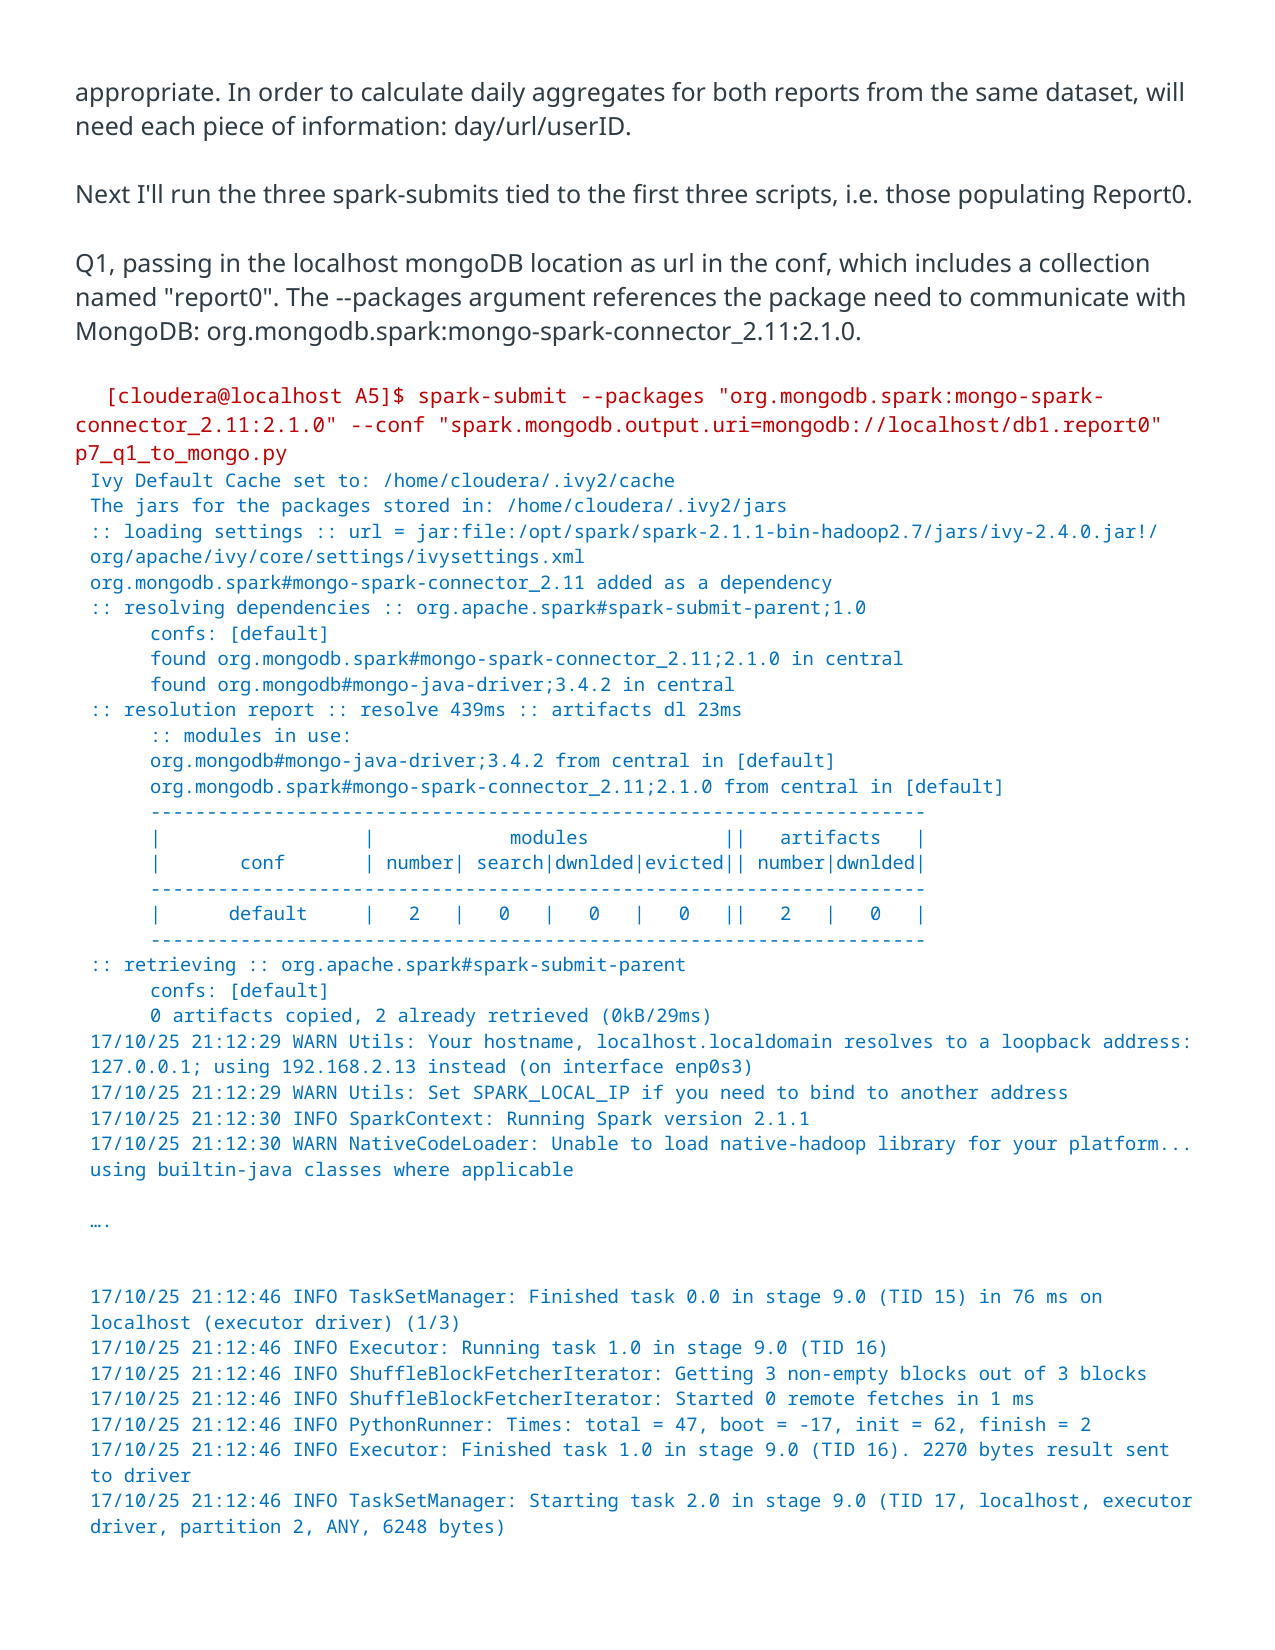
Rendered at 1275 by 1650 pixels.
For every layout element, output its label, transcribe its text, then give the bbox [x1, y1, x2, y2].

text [75, 75, 1200, 143]
text --------------------------------------------------------------------- [90, 799, 1200, 824]
text :: loading settings :: url = jar:file:/opt/spark/spark-2.1.1-bin-hadoop2.7/jars/ivy-2.4.0.jar!/org/apache/ivy/core/settings/ivysettings.xml [90, 518, 1200, 569]
text confs: [default] [90, 977, 1200, 1003]
text Ivy Default Cache set to: /home/cloudera/.ivy2/cache [90, 467, 1200, 492]
text 17/10/25 21:12:46 INFO TaskSetManager: Starting task 2.0 in stage 9.0 (TID 17, localhost, executor driver, partition 2, ANY, 6248 bytes) [90, 1488, 1200, 1539]
text :: resolving dependencies :: org.apache.spark#spark-submit-parent;1.0 [90, 594, 1200, 620]
text --------------------------------------------------------------------- [90, 875, 1200, 901]
text org.mongodb#mongo-java-driver;3.4.2 from central in [default] [90, 748, 1200, 773]
text --------------------------------------------------------------------- [90, 926, 1200, 952]
text 17/10/25 21:12:46 INFO ShuffleBlockFetcherIterator: Started 0 remote fetches in 1 ms [90, 1386, 1200, 1411]
text 17/10/25 21:12:46 INFO Executor: Finished task 1.0 in stage 9.0 (TID 16). 2270 bytes result sent to driver [90, 1437, 1200, 1488]
text | | modules || artifacts | [90, 824, 1200, 850]
text 17/10/25 21:12:29 WARN Utils: Your hostname, localhost.localdomain resolves to a loopback address: 127.0.0.1; using 192.168.2.13 instead (on interface enp0s3) [90, 1028, 1200, 1079]
text Next I'll run the three spark-submits tied to the first three scripts, i.e. those populating Report0. [75, 177, 1200, 211]
text 17/10/25 21:12:29 WARN Utils: Set SPARK_LOCAL_IP if you need to bind to another address [90, 1079, 1200, 1105]
text :: modules in use: [90, 722, 1200, 748]
text :: retrieving :: org.apache.spark#spark-submit-parent [90, 952, 1200, 977]
text | conf | number| search|dwnlded|evicted|| number|dwnlded| [90, 850, 1200, 875]
text 17/10/25 21:12:46 INFO TaskSetManager: Finished task 0.0 in stage 9.0 (TID 15) in 76 ms on localhost (executor driver) (1/3) [90, 1283, 1200, 1334]
text org.mongodb.spark#mongo-spark-connector_2.11;2.1.0 from central in [default] [90, 773, 1200, 799]
text :: resolution report :: resolve 439ms :: artifacts dl 23ms [90, 697, 1200, 722]
text 17/10/25 21:12:30 WARN NativeCodeLoader: Unable to load native-hadoop library for your platform... using builtin-java classes where applicable [90, 1130, 1200, 1181]
text confs: [default] [90, 620, 1200, 646]
text found org.mongodb#mongo-java-driver;3.4.2 in central [90, 671, 1200, 697]
text 17/10/25 21:12:46 INFO ShuffleBlockFetcherIterator: Getting 3 non-empty blocks out of 3 blocks [90, 1360, 1200, 1386]
text org.mongodb.spark#mongo-spark-connector_2.11 added as a dependency [90, 569, 1200, 594]
text 0 artifacts copied, 2 already retrieved (0kB/29ms) [90, 1003, 1200, 1028]
text Q1, passing in the localhost mongoDB location as url in the conf, which includes a collection named "report0". The --packages argument references the package need to communicate with MongoDB: org.mongodb.spark:mongo-spark-connector_2.11:2.1.0. [75, 245, 1200, 347]
text | default | 2 | 0 | 0 | 0 || 2 | 0 | [90, 901, 1200, 926]
text found org.mongodb.spark#mongo-spark-connector_2.11;2.1.0 in central [90, 646, 1200, 671]
text 17/10/25 21:12:30 INFO SparkContext: Running Spark version 2.1.1 [90, 1105, 1200, 1130]
text 17/10/25 21:12:46 INFO PythonRunner: Times: total = 47, boot = -17, init = 62, finish = 2 [90, 1411, 1200, 1437]
text …. [90, 1207, 1200, 1232]
text [cloudera@localhost A5]$ spark-submit --packages "org.mongodb.spark:mongo-spark-connector_2.11:2.1.0" --conf "spark.mongodb.output.uri=mongodb://localhost/db1.report0" p7_q1_to_mongo.py [75, 382, 1200, 467]
text 17/10/25 21:12:46 INFO Executor: Running task 1.0 in stage 9.0 (TID 16) [90, 1334, 1200, 1360]
text The jars for the packages stored in: /home/cloudera/.ivy2/jars [90, 492, 1200, 518]
